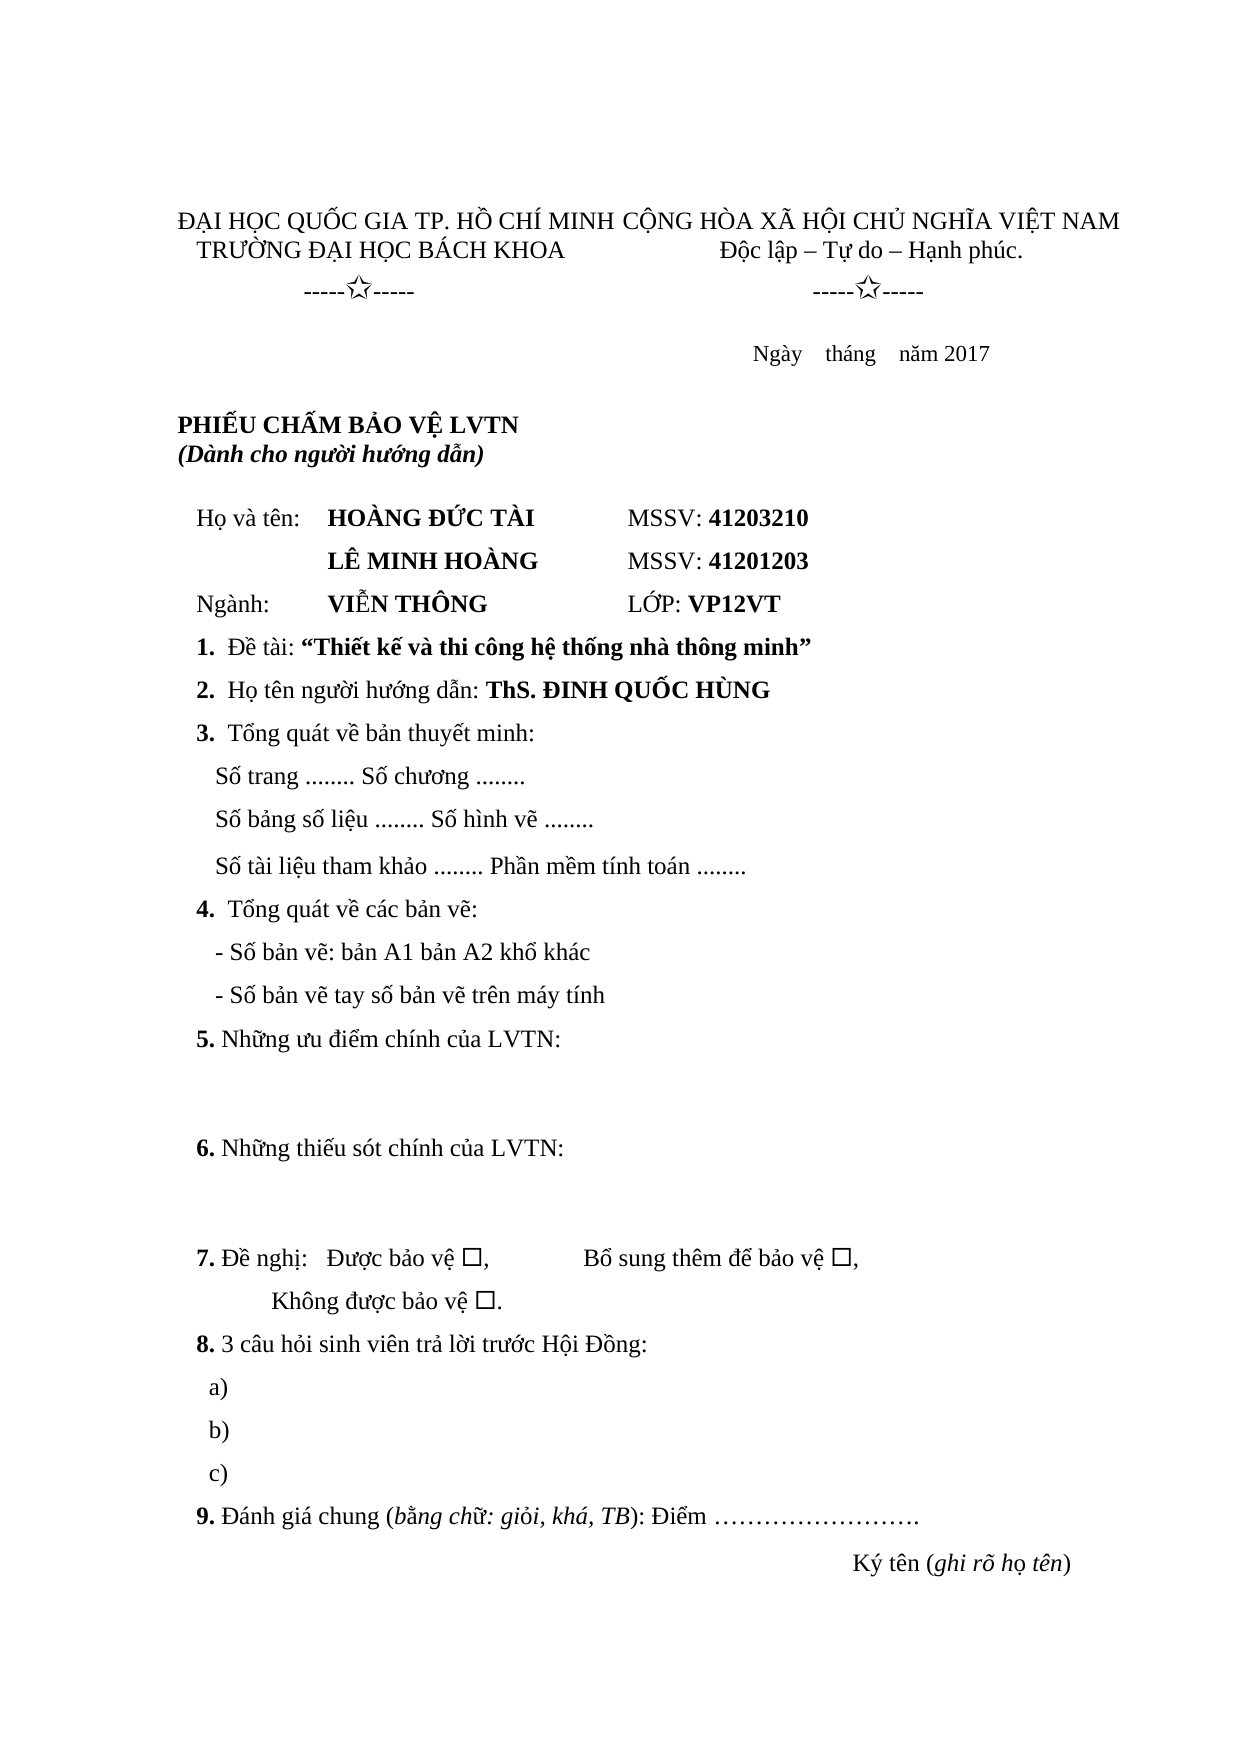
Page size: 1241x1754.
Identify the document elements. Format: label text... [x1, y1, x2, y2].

text (Dành cho người hướng dẫn) [177, 439, 1122, 467]
text -----✩----- -----✩----- [177, 263, 1122, 309]
text Họ và tên: HOÀNG ĐỨC TÀI MSSV: 41203210 LÊ MINH HOÀNG MSSV: 41201203 Ngành: VIỄN THÔNG LỚP: VP12VT 1. Đề tài: “Thiết kế và thi công hệ thống nhà thông minh” 2. Họ tên người hướng dẫn: ThS. ĐINH QUỐC HÙNG 3. Tổng quát về bản thuyết minh: Số trang ........ Số chương ........ Số bảng số liệu ........ Số hình vẽ ........ Số tài liệu tham khảo ........ Phần mềm tính toán ........ 4. Tổng quát về các bản vẽ: - Số bản vẽ: bản A1 bản A2 khổ khác - Số bản vẽ tay số bản vẽ trên máy tính 5. Những ưu điểm chính của LVTN: [196, 503, 1122, 1052]
text 7. Đề nghị: Được bảo vệ , Bổ sung thêm để bảo vệ , Không được bảo vệ . 8. 3 câu hỏi sinh viên trả lời trước Hội Đồng: a) b) c) 9. Đánh giá chung (bằng chữ: giỏi, khá, TB): Điểm ……………………. Ký tên (ghi rõ họ tên) [196, 1197, 1122, 1577]
text 6. Những thiếu sót chính của LVTN: [196, 1088, 1122, 1162]
text Ngày tháng năm 2017 [177, 309, 1122, 397]
text PHIẾU CHẤM BẢO VỆ LVTN [177, 410, 1122, 439]
text ĐẠI HỌC QUỐC GIA TP. HỒ CHÍ MINH CỘNG HÒA XÃ HỘI CHỦ NGHĨA VIỆT NAM [177, 206, 1122, 235]
text TRƯỜNG ĐẠI HỌC BÁCH KHOA Độc lập – Tự do – Hạnh phúc. [177, 235, 1122, 263]
